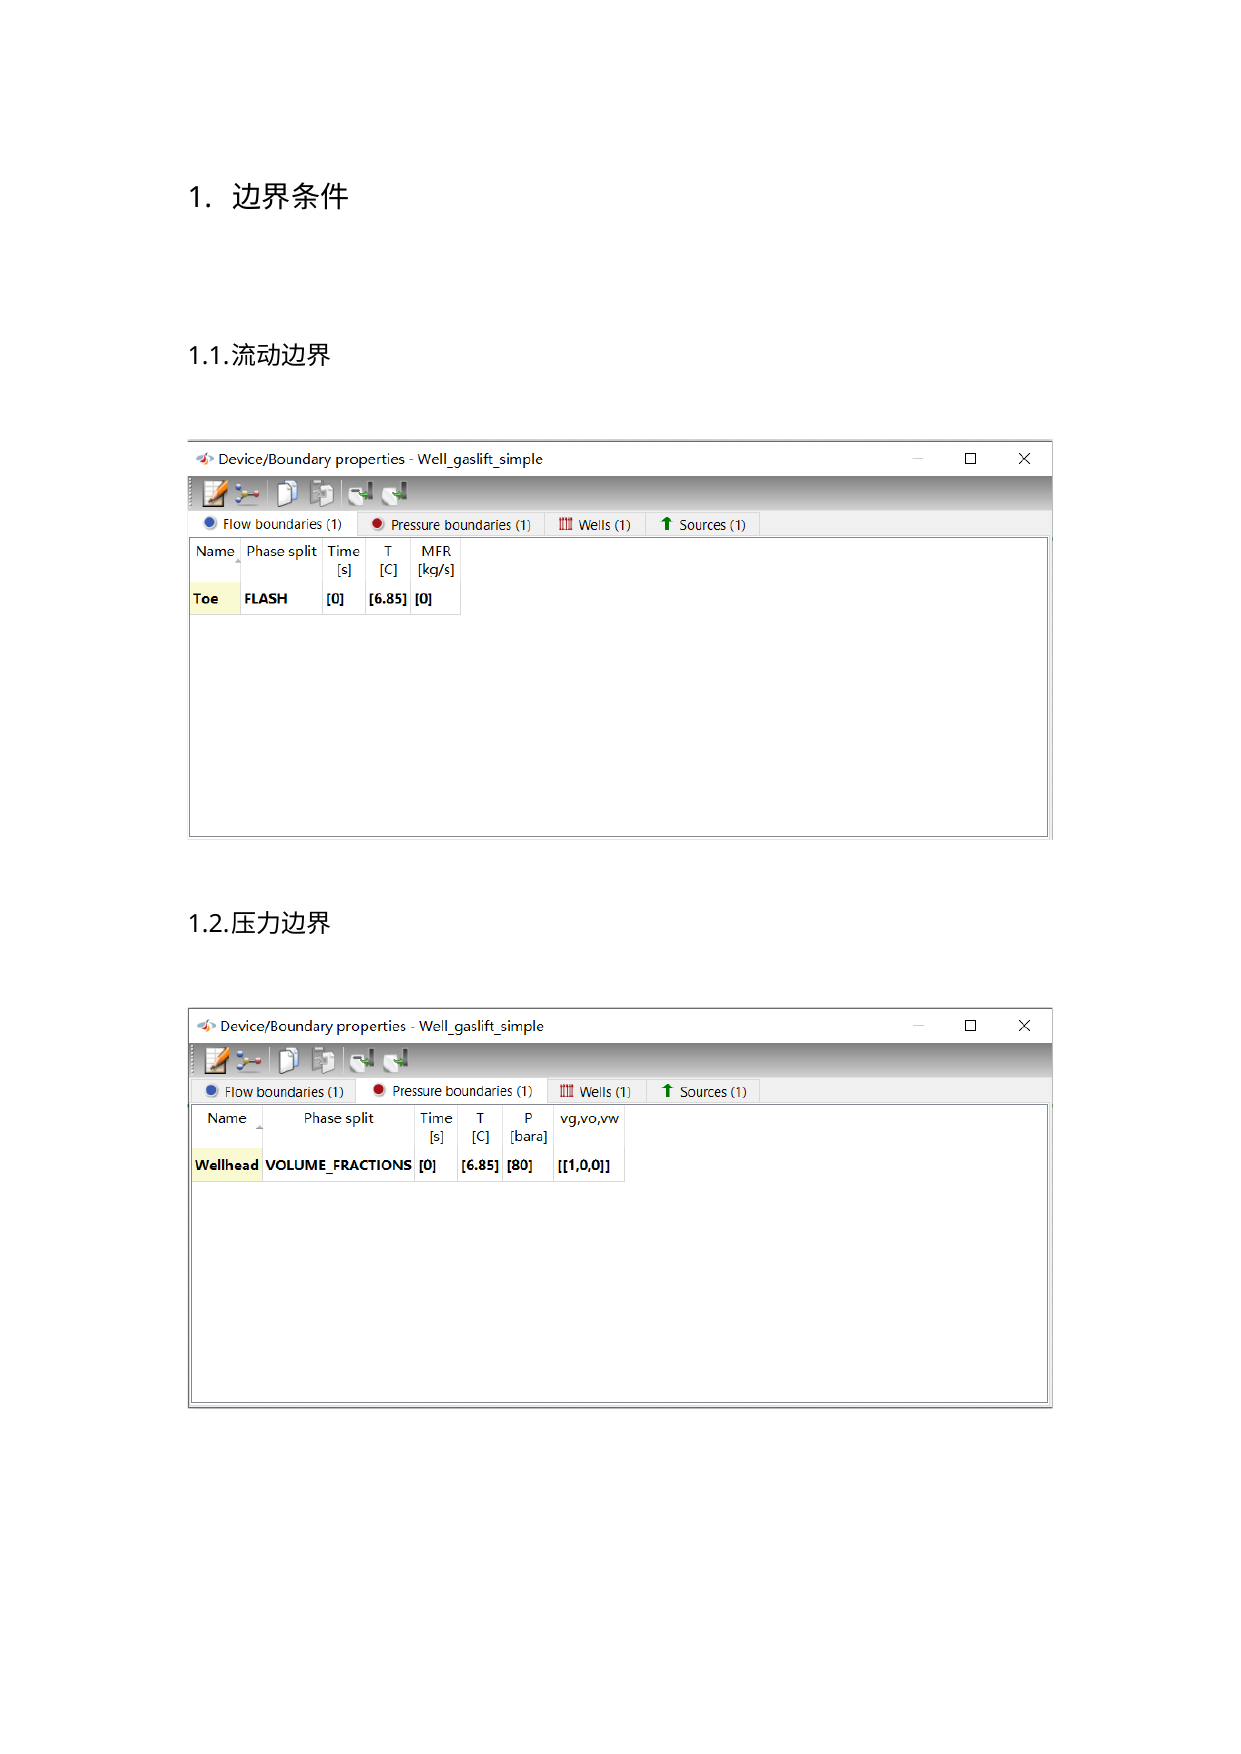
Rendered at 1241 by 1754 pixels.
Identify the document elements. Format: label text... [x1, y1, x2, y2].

list 边界条件 [187, 162, 1031, 227]
text 流动边界 [187, 321, 1053, 386]
picture [187, 439, 1053, 840]
picture [187, 1007, 1053, 1409]
text 压力边界 [187, 889, 1053, 954]
